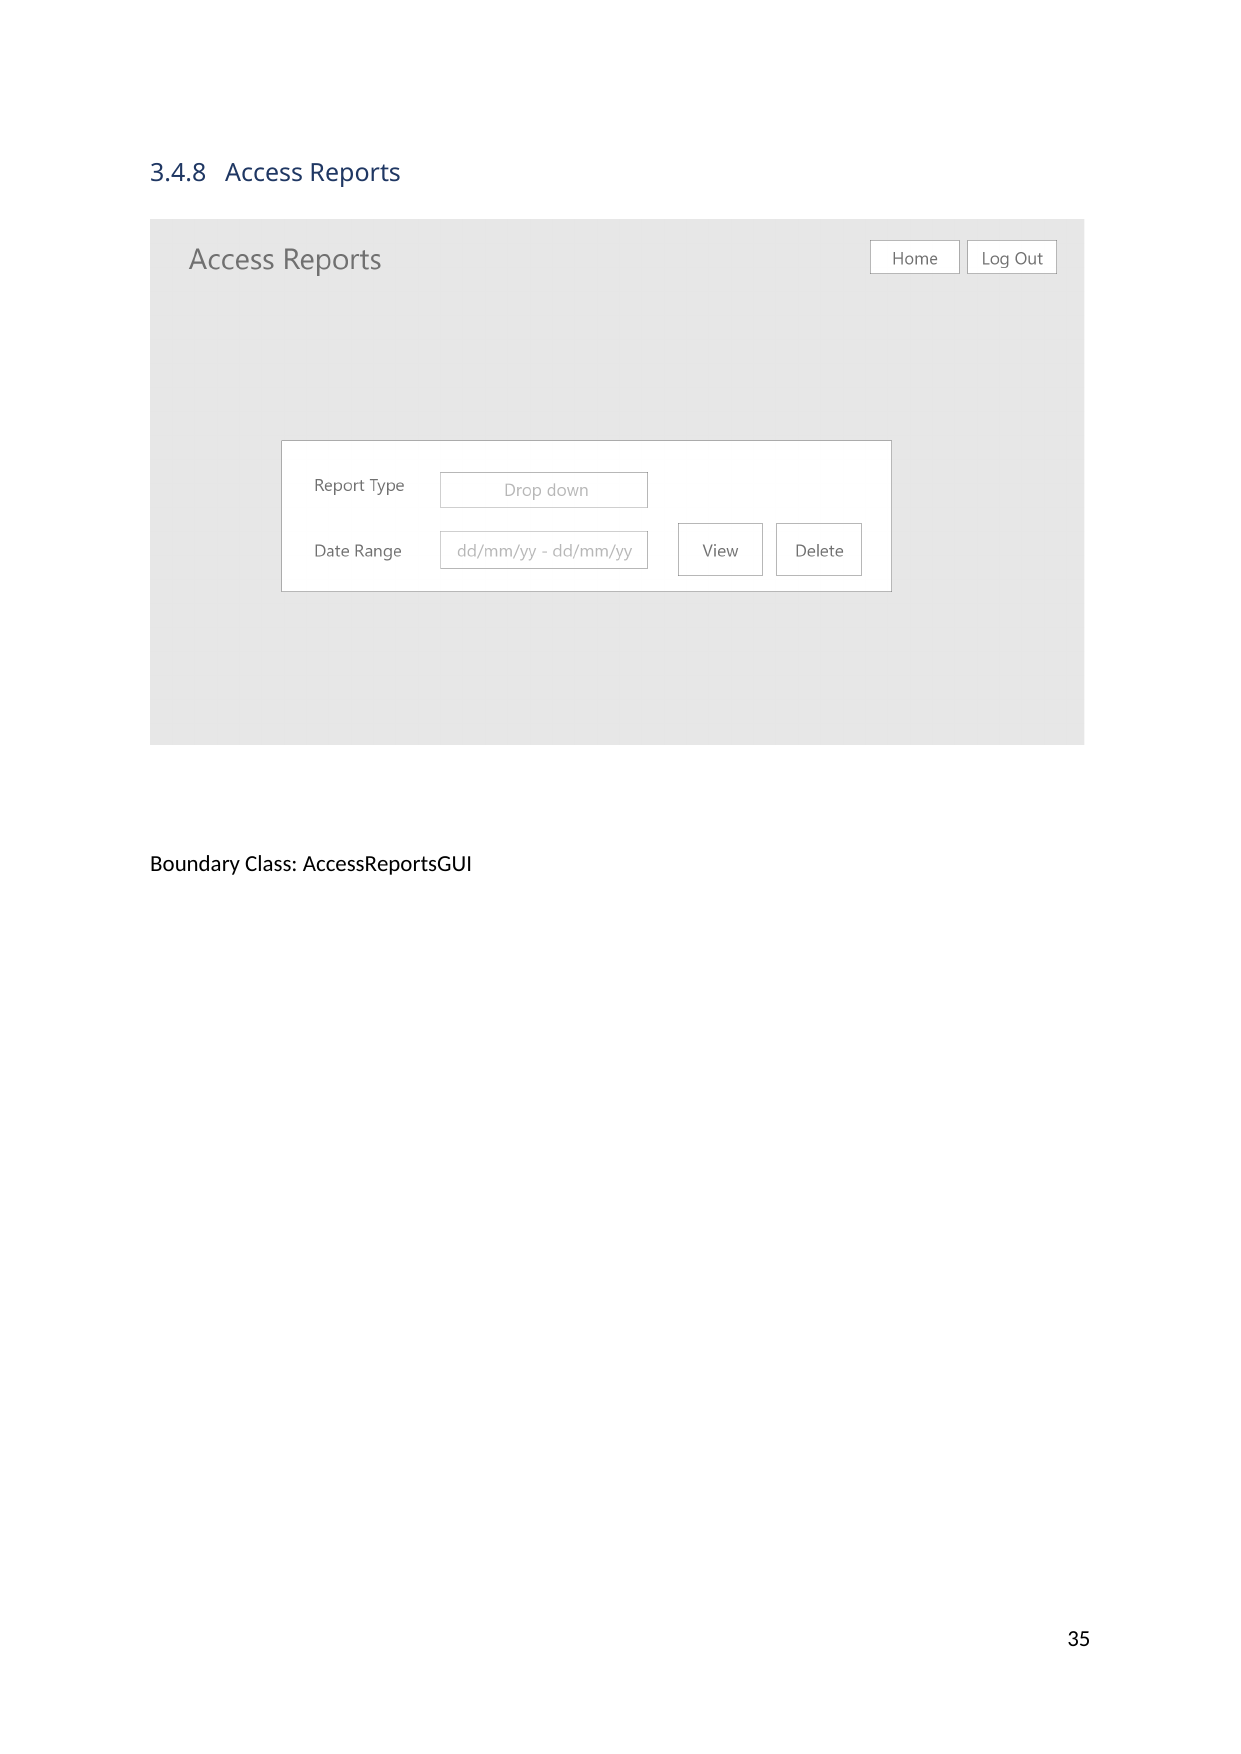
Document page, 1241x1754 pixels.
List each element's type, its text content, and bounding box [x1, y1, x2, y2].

subtitle Access Reports [150, 154, 1090, 188]
text Boundary Class: AccessReportsGUI [150, 849, 1090, 877]
picture [150, 219, 1084, 745]
